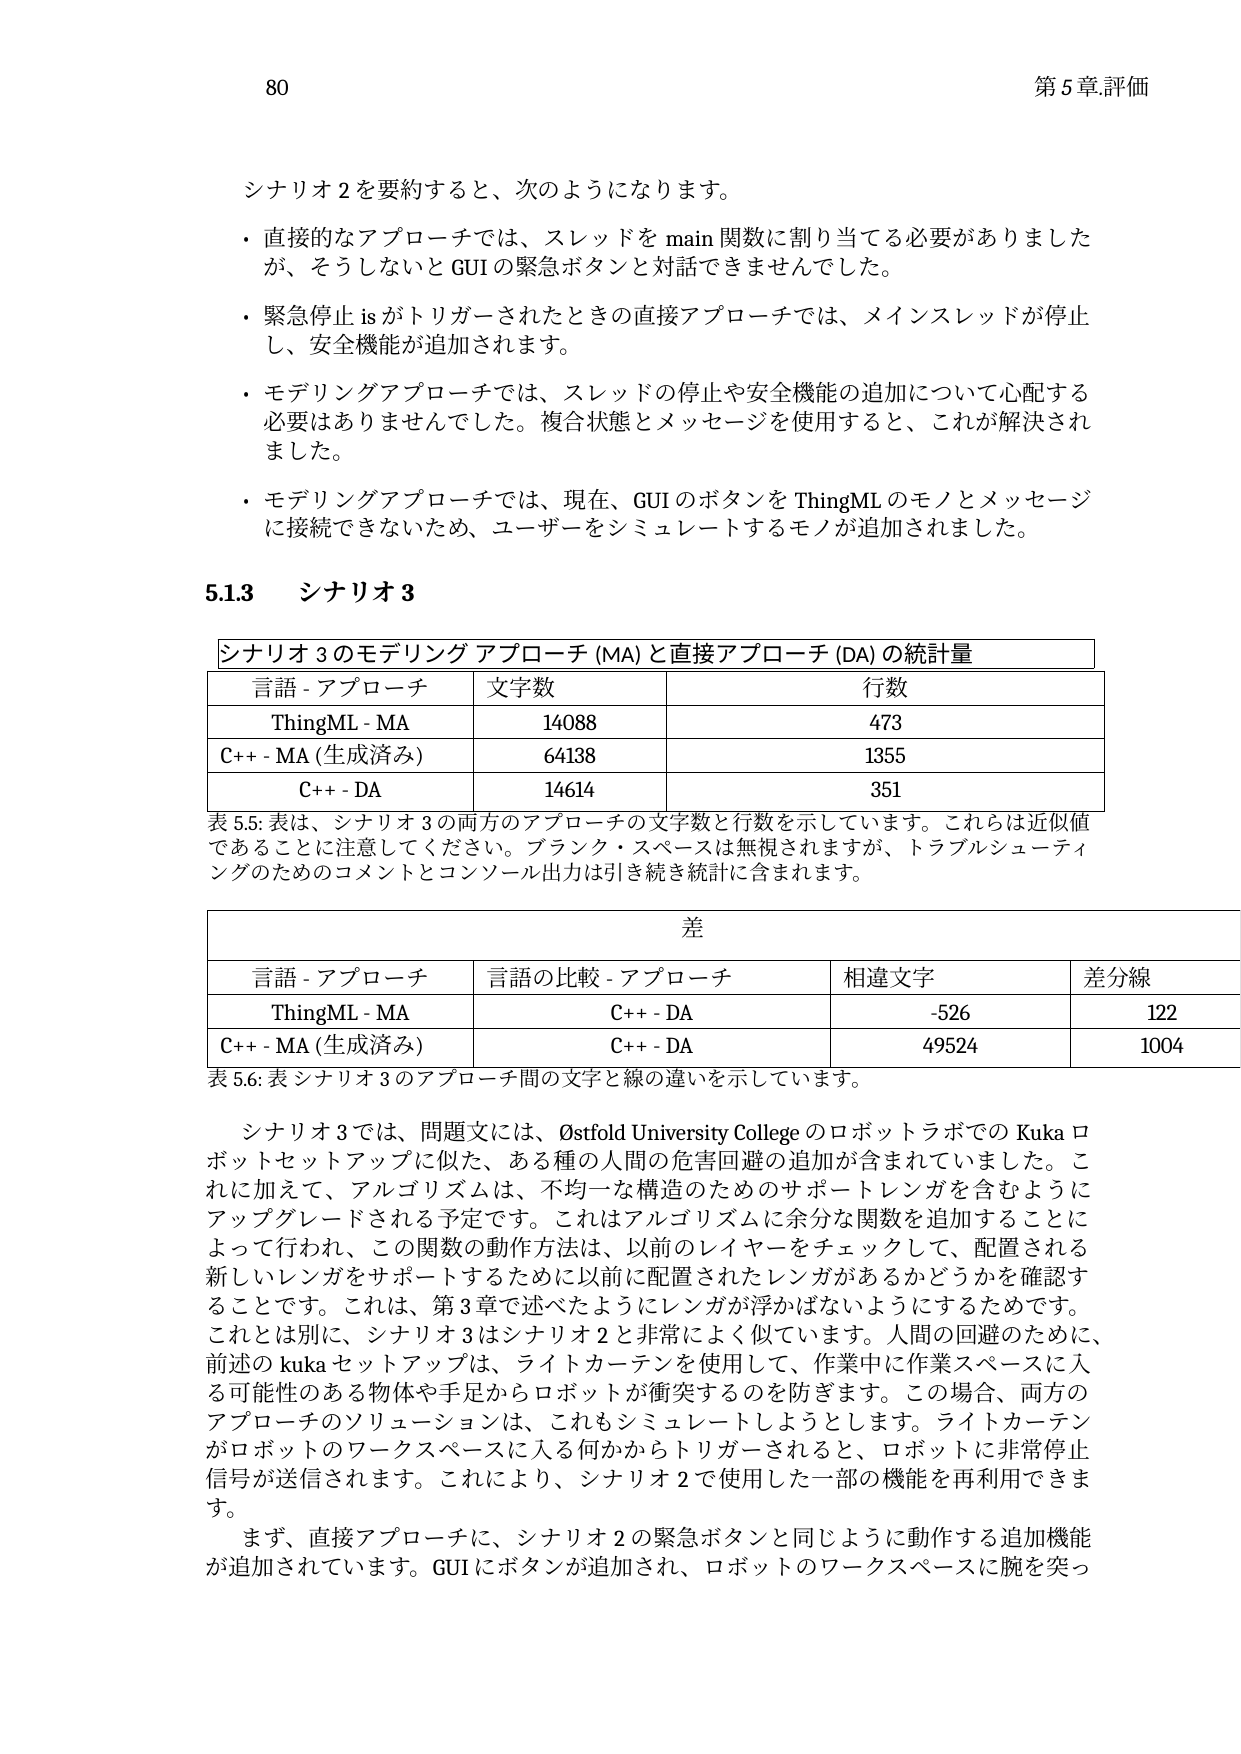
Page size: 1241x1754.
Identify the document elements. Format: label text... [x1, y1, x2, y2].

table_header 言語 - アプローチ [208, 672, 473, 704]
text 表 5.6: 表 シナリオ 3 のアプローチ間の文字と線の違いを示しています。 [208, 1068, 1093, 1091]
table_cell ThingML - MA [208, 995, 473, 1028]
list モデリングアプローチでは、現在、GUIのボタンをThingMLのモノとメッセージに接続できないため、ユーザーをシミュレートするモノが追加されました。 [241, 488, 1093, 542]
table_cell 122 [1071, 995, 1240, 1028]
table_cell C++ - DA [474, 1029, 830, 1067]
table_cell 351 [667, 773, 1104, 811]
list 直接的なアプローチでは、スレッドをmain関数に割り当てる必要がありましたが、そうしないとGUIの緊急ボタンと対話できませんでした。 [241, 226, 1093, 281]
list モデリングアプローチでは、スレッドの停止や安全機能の追加について心配する必要はありませんでした。複合状態とメッセージを使用すると、これが解決されました。 [241, 381, 1093, 466]
table_header 行数 [667, 672, 1104, 704]
table_cell 1355 [667, 739, 1104, 772]
text シナリオ3では、問題文には、Østfold University CollegeのロボットラボでのKukaロボットセットアップに似た、ある種の人間の危害回避の追加が含まれていました。これに加えて、アルゴリズムは、不均一な構造のためのサポートレンガを含むようにアップグレードされる予定です。これはアルゴリズムに余分な関数を追加することによって行われ、この関数の動作方法は、以前のレイヤーをチェックして、配置される新しいレンガをサポートするために以前に配置されたレンガがあるかどうかを確認することです。これは、第3章で述べたようにレンガが浮かばないようにするためです。これとは別に、シナリオ 3 はシナリオ 2 と非常によく似ています。人間の回避のために、前述のkukaセットアップは、ライトカーテンを使用して、作業中に作業スペースに入る可能性のある物体や手足からロボットが衝突するのを防ぎます。この場合、両方のアプローチのソリューションは、これもシミュレートしようとします。ライトカーテンがロボットのワークスペースに入る何かからトリガーされると、ロボットに非常停止信号が送信されます。これにより、シナリオ 2 で使用した一部の機能を再利用できます。 [205, 1120, 1093, 1523]
table_header 文字数 [474, 672, 666, 704]
table_cell 473 [667, 706, 1104, 738]
text シナリオ 2 を要約すると、次のようになります。 [242, 178, 1093, 204]
table_cell 49524 [831, 1029, 1070, 1067]
table_cell 差分線 [1071, 961, 1240, 994]
table_cell ThingML - MA [208, 706, 473, 738]
table_cell C++ - DA [474, 995, 830, 1028]
table_cell 相違文字 [831, 961, 1070, 994]
table_cell 64138 [474, 739, 666, 772]
table_cell 14614 [474, 773, 666, 811]
text 表 5.5: 表は、シナリオ 3 の両方のアプローチの文字数と行数を示しています。これらは近似値であることに注意してください。ブランク・スペースは無視されますが、トラブルシューティングのためのコメントとコンソール出力は引き続き統計に含まれます。 [208, 812, 1093, 885]
table_cell 1004 [1071, 1029, 1240, 1067]
table_cell C++ - MA (生成済み) [208, 1029, 473, 1067]
table_header [208, 911, 473, 960]
table_cell 言語 - アプローチ [208, 961, 473, 994]
table_cell 言語の比較 - アプローチ [474, 961, 830, 994]
list 緊急停止 is がトリガーされたときの直接アプローチでは、メインスレッドが停止し、安全機能が追加されます。 [241, 303, 1093, 359]
subtitle 5.1.3 シナリオ3 [205, 579, 1093, 608]
table_cell C++ - MA (生成済み) [208, 739, 473, 772]
table_cell -526 [831, 995, 1070, 1028]
table_cell 14088 [474, 706, 666, 738]
table_header [1070, 911, 1240, 960]
table_header [830, 911, 1070, 960]
table_cell C++ - DA [208, 773, 473, 811]
table_header 差 [473, 911, 830, 960]
subtitle シナリオ 3 のモデリング アプローチ (MA) と直接アプローチ (DA) の統計量 [219, 640, 1094, 668]
